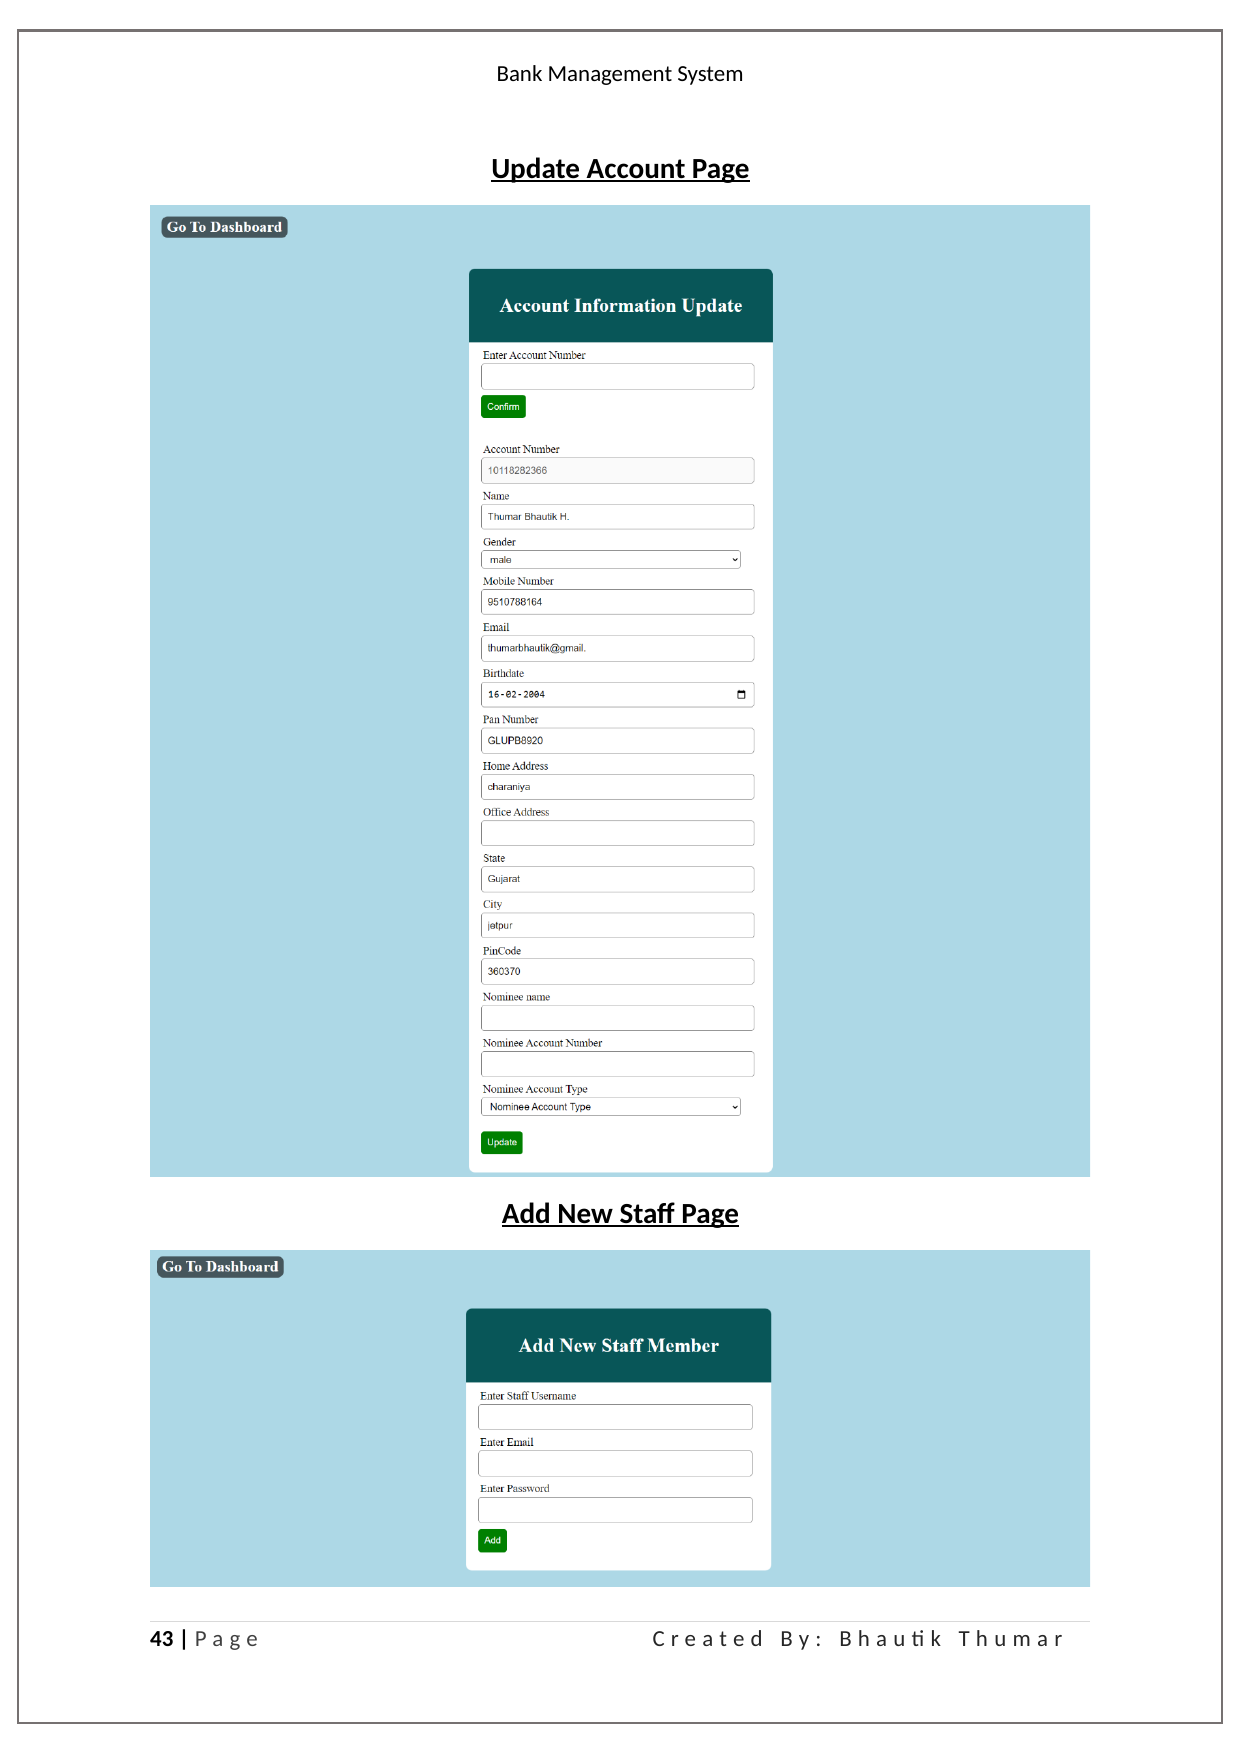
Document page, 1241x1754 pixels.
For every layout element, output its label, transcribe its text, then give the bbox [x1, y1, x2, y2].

text Update Account Page [150, 150, 1090, 186]
picture [150, 205, 1091, 1177]
text Add New Staff Page [150, 1195, 1090, 1231]
picture [150, 1250, 1091, 1587]
